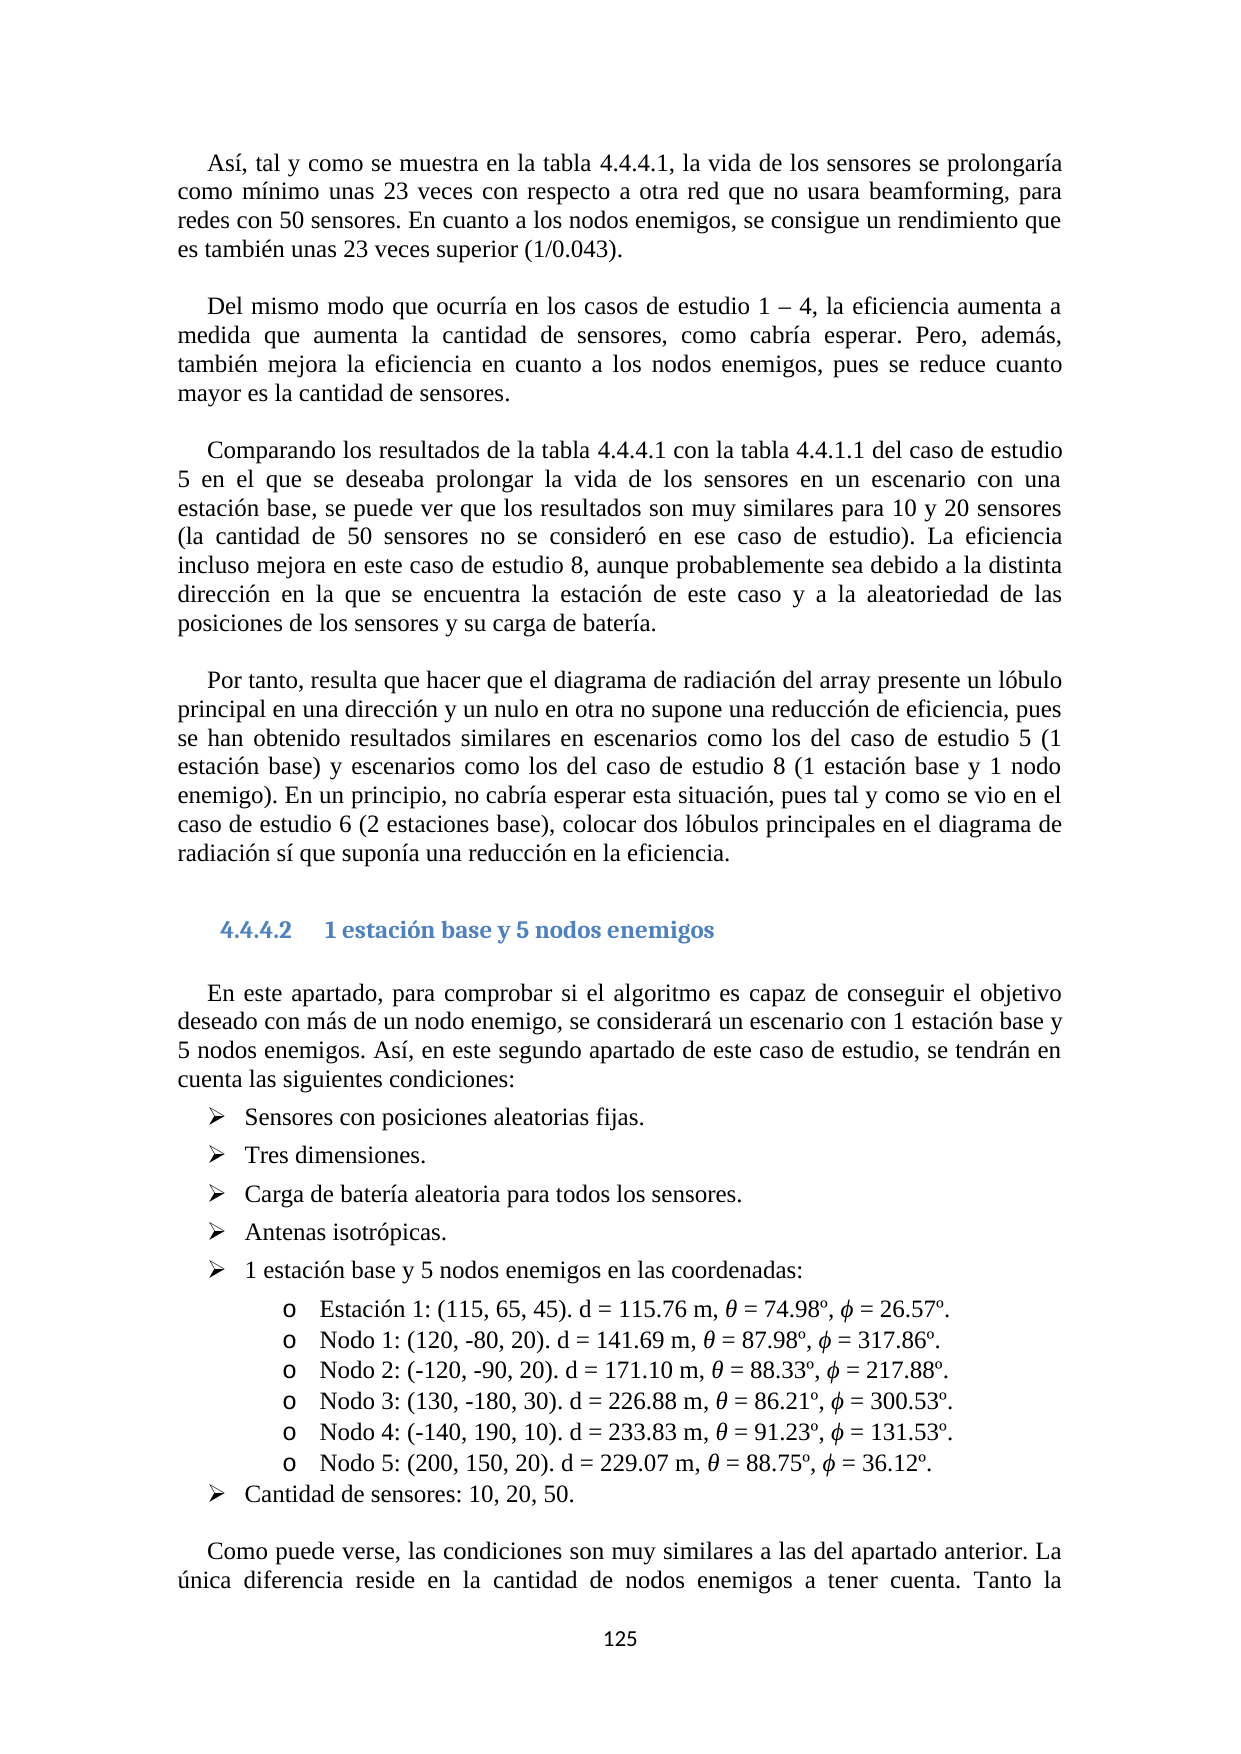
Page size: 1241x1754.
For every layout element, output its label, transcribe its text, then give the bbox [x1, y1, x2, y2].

text Por tanto, resulta que hacer que el diagrama de radiación del array presente un lóbulo principal en una dirección y un nulo en otra no supone una reducción de eficiencia, pues se han obtenido resultados similares en escenarios como los del caso de estudio 5 (1 estación base) y escenarios como los del caso de estudio 8 (1 estación base y 1 nodo enemigo). En un principio, no cabría esperar esta situación, pues tal y como se vio en el caso de estudio 6 (2 estaciones base), colocar dos lóbulos principales en el diagrama de radiación sí que suponía una reducción en la eficiencia. [177, 665, 1063, 866]
subtitle 1 estación base y 5 nodos enemigos [220, 916, 1063, 945]
list Cantidad de sensores: 10, 20, 50. [207, 1479, 1063, 1508]
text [177, 1536, 1063, 1594]
text Comparando los resultados de la tabla 4.4.4.1 con la tabla 4.4.1.1 del caso de estudio 5 en el que se deseaba prolongar la vida de los sensores en un escenario con una estación base, se puede ver que los resultados son muy similares para 10 y 20 sensores (la cantidad de 50 sensores no se consideró en ese caso de estudio). La eficiencia incluso mejora en este caso de estudio 8, aunque probablemente sea debido a la distinta dirección en la que se encuentra la estación de este caso y a la aleatoriedad de las posiciones de los sensores y su carga de batería. [177, 435, 1063, 636]
list Nodo 3: (130, -180, 30). d = 226.88 m, θ = 86.21º, ϕ = 300.53º. [282, 1386, 1063, 1417]
list Carga de batería aleatoria para todos los sensores. [207, 1179, 1063, 1208]
text Así, tal y como se muestra en la tabla 4.4.4.1, la vida de los sensores se prolongaría como mínimo unas 23 veces con respecto a otra red que no usara beamforming, para redes con 50 sensores. En cuanto a los nodos enemigos, se consigue un rendimiento que es también unas 23 veces superior (1/0.043). [177, 148, 1063, 263]
list Estación 1: (115, 65, 45). d = 115.76 m, θ = 74.98º, ϕ = 26.57º. [282, 1294, 1063, 1325]
list Antenas isotrópicas. [207, 1217, 1063, 1246]
list Sensores con posiciones aleatorias fijas. [207, 1102, 1063, 1131]
text En este apartado, para comprobar si el algoritmo es capaz de conseguir el objetivo deseado con más de un nodo enemigo, se considerará un escenario con 1 estación base y 5 nodos enemigos. Así, en este segundo apartado de este caso de estudio, se tendrán en cuenta las siguientes condiciones: [177, 978, 1063, 1093]
list 1 estación base y 5 nodos enemigos en las coordenadas: [207, 1256, 1063, 1284]
list Nodo 1: (120, -80, 20). d = 141.69 m, θ = 87.98º, ϕ = 317.86º. [282, 1325, 1063, 1356]
text Del mismo modo que ocurría en los casos de estudio 1 – 4, la eficiencia aumenta a medida que aumenta la cantidad de sensores, como cabría esperar. Pero, además, también mejora la eficiencia en cuanto a los nodos enemigos, pues se reduce cuanto mayor es la cantidad de sensores. [177, 291, 1063, 406]
list Nodo 5: (200, 150, 20). d = 229.07 m, θ = 88.75º, ϕ = 36.12º. [282, 1448, 1063, 1479]
list Nodo 4: (-140, 190, 10). d = 233.83 m, θ = 91.23º, ϕ = 131.53º. [282, 1417, 1063, 1448]
list Tres dimensiones. [207, 1141, 1063, 1169]
list Nodo 2: (-120, -90, 20). d = 171.10 m, θ = 88.33º, ϕ = 217.88º. [282, 1356, 1063, 1386]
